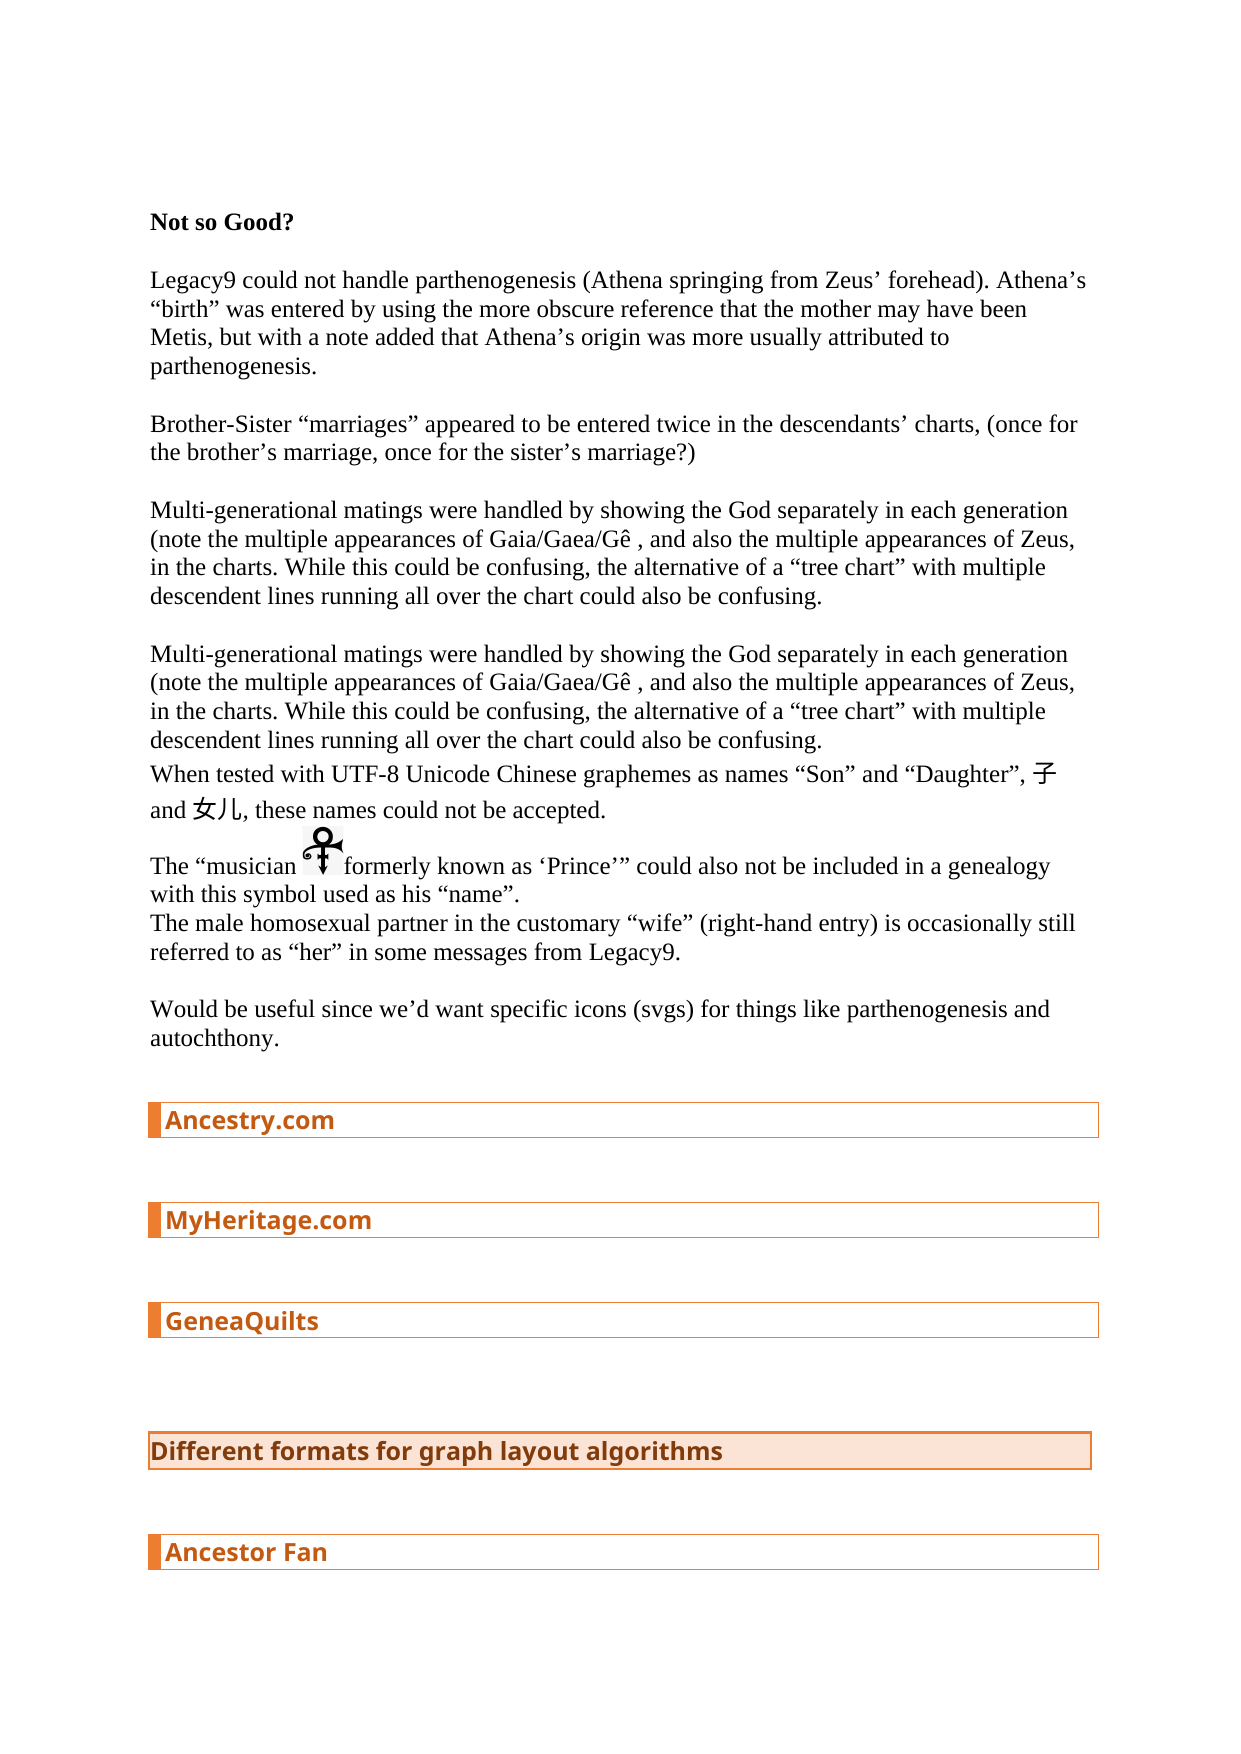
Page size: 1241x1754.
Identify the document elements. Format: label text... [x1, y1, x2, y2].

text When tested with UTF-8 Unicode Chinese graphemes as names “Son” and “Daughter”, 子 and 女儿, these names could not be accepted. [150, 754, 1090, 826]
subtitle MyHeritage.com [161, 1203, 1098, 1237]
text The male homosexual partner in the customary “wife” (right-hand entry) is occasionally still referred to as “her” in some messages from Legacy9. [150, 908, 1090, 966]
subtitle Ancestor Fan [161, 1535, 1098, 1569]
subtitle Different formats for graph layout algorithms [150, 1434, 1090, 1468]
text The “musician formerly known as ‘Prince’” could also not be included in a genealogy with this symbol used as his “name”. [150, 826, 1090, 908]
subtitle GeneaQuilts [161, 1303, 1098, 1337]
text Brother-Sister “marriages” appeared to be entered twice in the descendants’ charts, (once for the brother’s marriage, once for the sister’s marriage?) [150, 409, 1090, 466]
text Multi-generational matings were handled by showing the God separately in each generation (note the multiple appearances of Gaia/Gaea/Gê , and also the multiple appearances of Zeus, in the charts. While this could be confusing, the alternative of a “tree chart” with multiple descendent lines running all over the chart could also be confusing. [150, 639, 1090, 754]
picture [302, 826, 344, 875]
text Would be useful since we’d want specific icons (svgs) for things like parthenogenesis and autochthony. [150, 994, 1090, 1052]
subtitle Ancestry.com [161, 1103, 1098, 1137]
text Legacy9 could not handle parthenogenesis (Athena springing from Zeus’ forehead). Athena’s “birth” was entered by using the more obscure reference that the mother may have been Metis, but with a note added that Athena’s origin was more usually attributed to parthenogenesis. [150, 265, 1090, 380]
text Multi-generational matings were handled by showing the God separately in each generation (note the multiple appearances of Gaia/Gaea/Gê , and also the multiple appearances of Zeus, in the charts. While this could be confusing, the alternative of a “tree chart” with multiple descendent lines running all over the chart could also be confusing. [150, 495, 1090, 610]
text Not so Good? [150, 207, 1090, 236]
